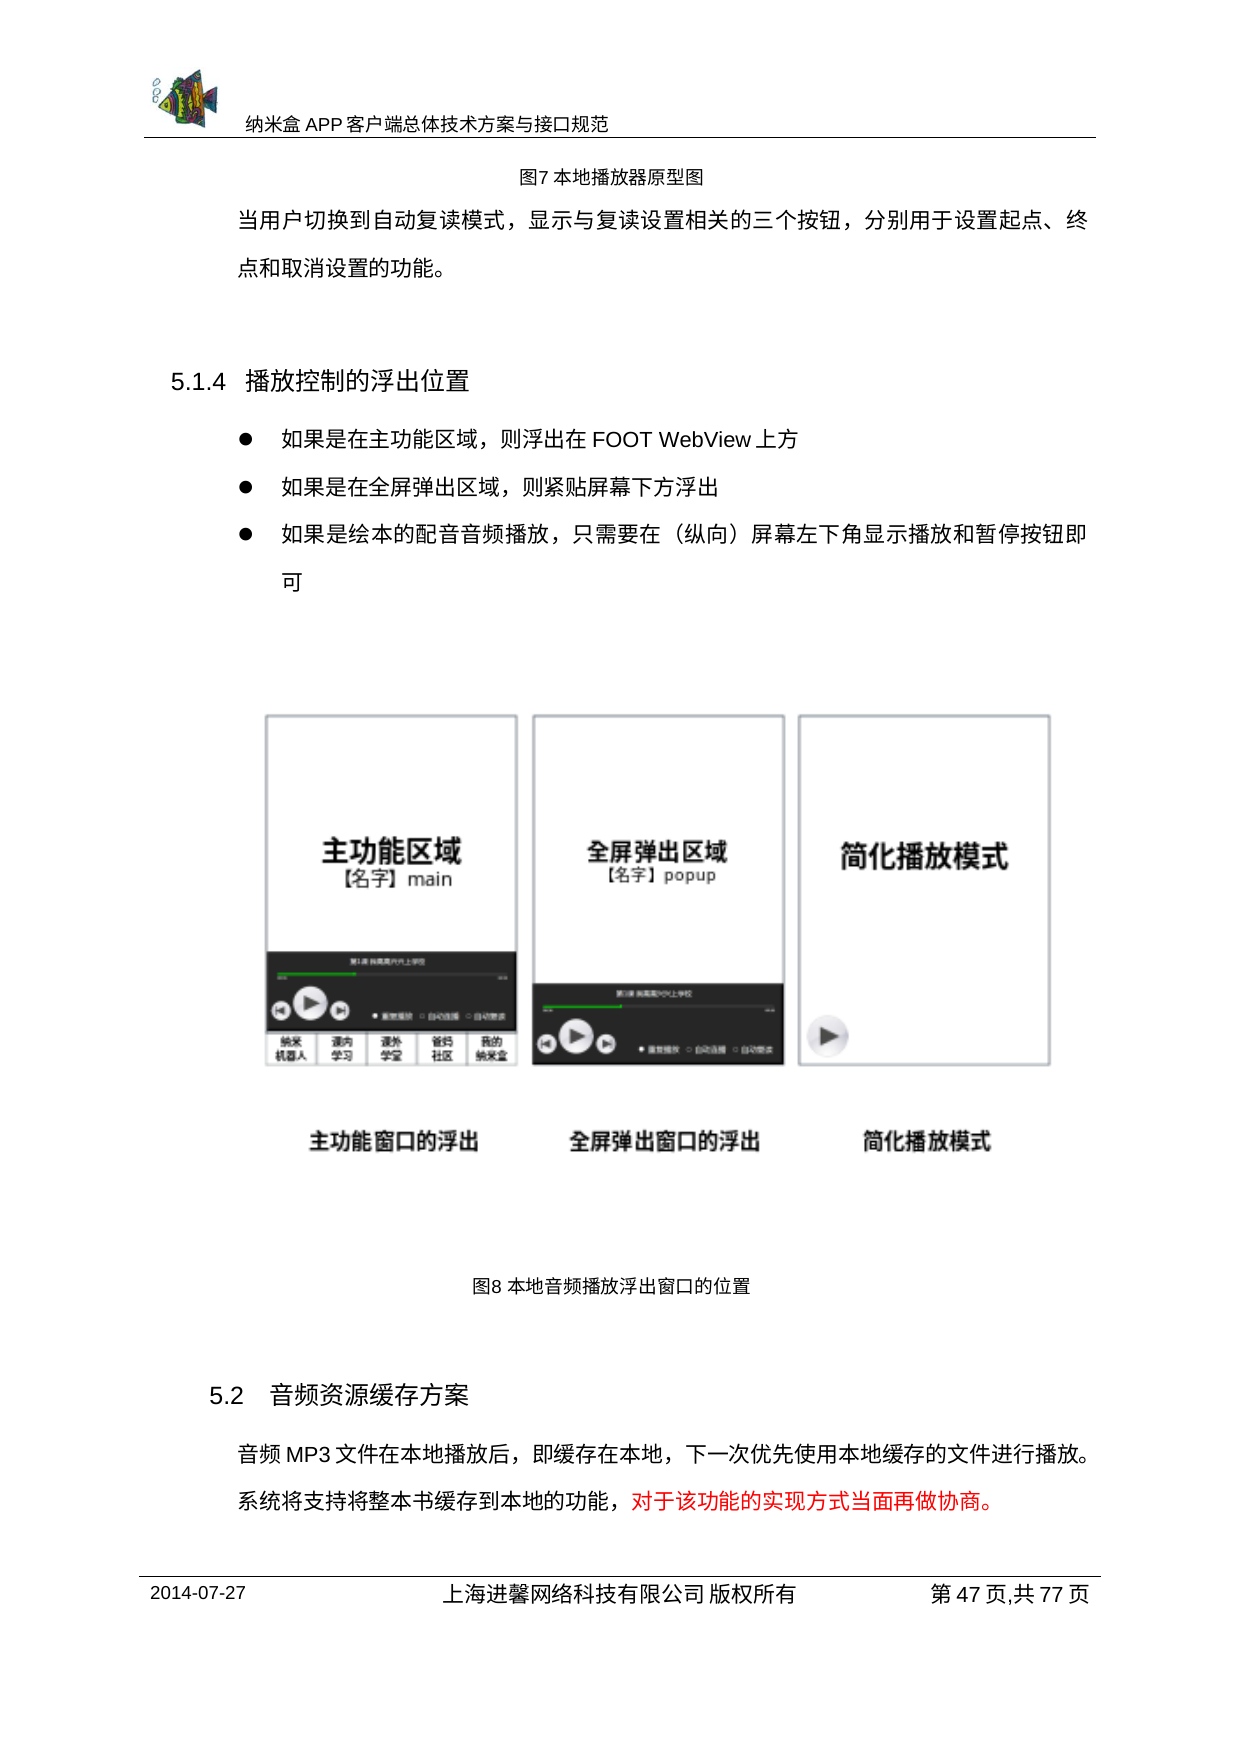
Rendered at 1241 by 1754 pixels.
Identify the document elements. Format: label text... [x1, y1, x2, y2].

subtitle 播放控制的浮出位置 [171, 361, 1090, 397]
text 音频MP3文件在本地播放后，即缓存在本地，下一次优先使用本地缓存的文件进行播放。 [150, 1437, 1090, 1468]
text 本地音频播放浮出窗口的位置 [150, 1272, 1090, 1299]
picture [150, 67, 221, 130]
text 当用户切换到自动复读模式，显示与复读设置相关的三个按钮，分别用于设置起点、终点和取消设置的功能。 [237, 203, 1090, 282]
text 本地播放器原型图 [150, 162, 1090, 190]
list 如果是绘本的配音音频播放，只需要在（纵向）屏幕左下角显示播放和暂停按钮即可 [237, 517, 1090, 596]
list 如果是在全屏弹出区域，则紧贴屏幕下方浮出 [237, 470, 1090, 501]
list 如果是在主功能区域，则浮出在FOOT WebView上方 [237, 422, 1090, 454]
text 系统将支持将整本书缓存到本地的功能，对于该功能的实现方式当面再做协商。 [150, 1484, 1090, 1516]
subtitle 音频资源缓存方案 [209, 1376, 1090, 1412]
